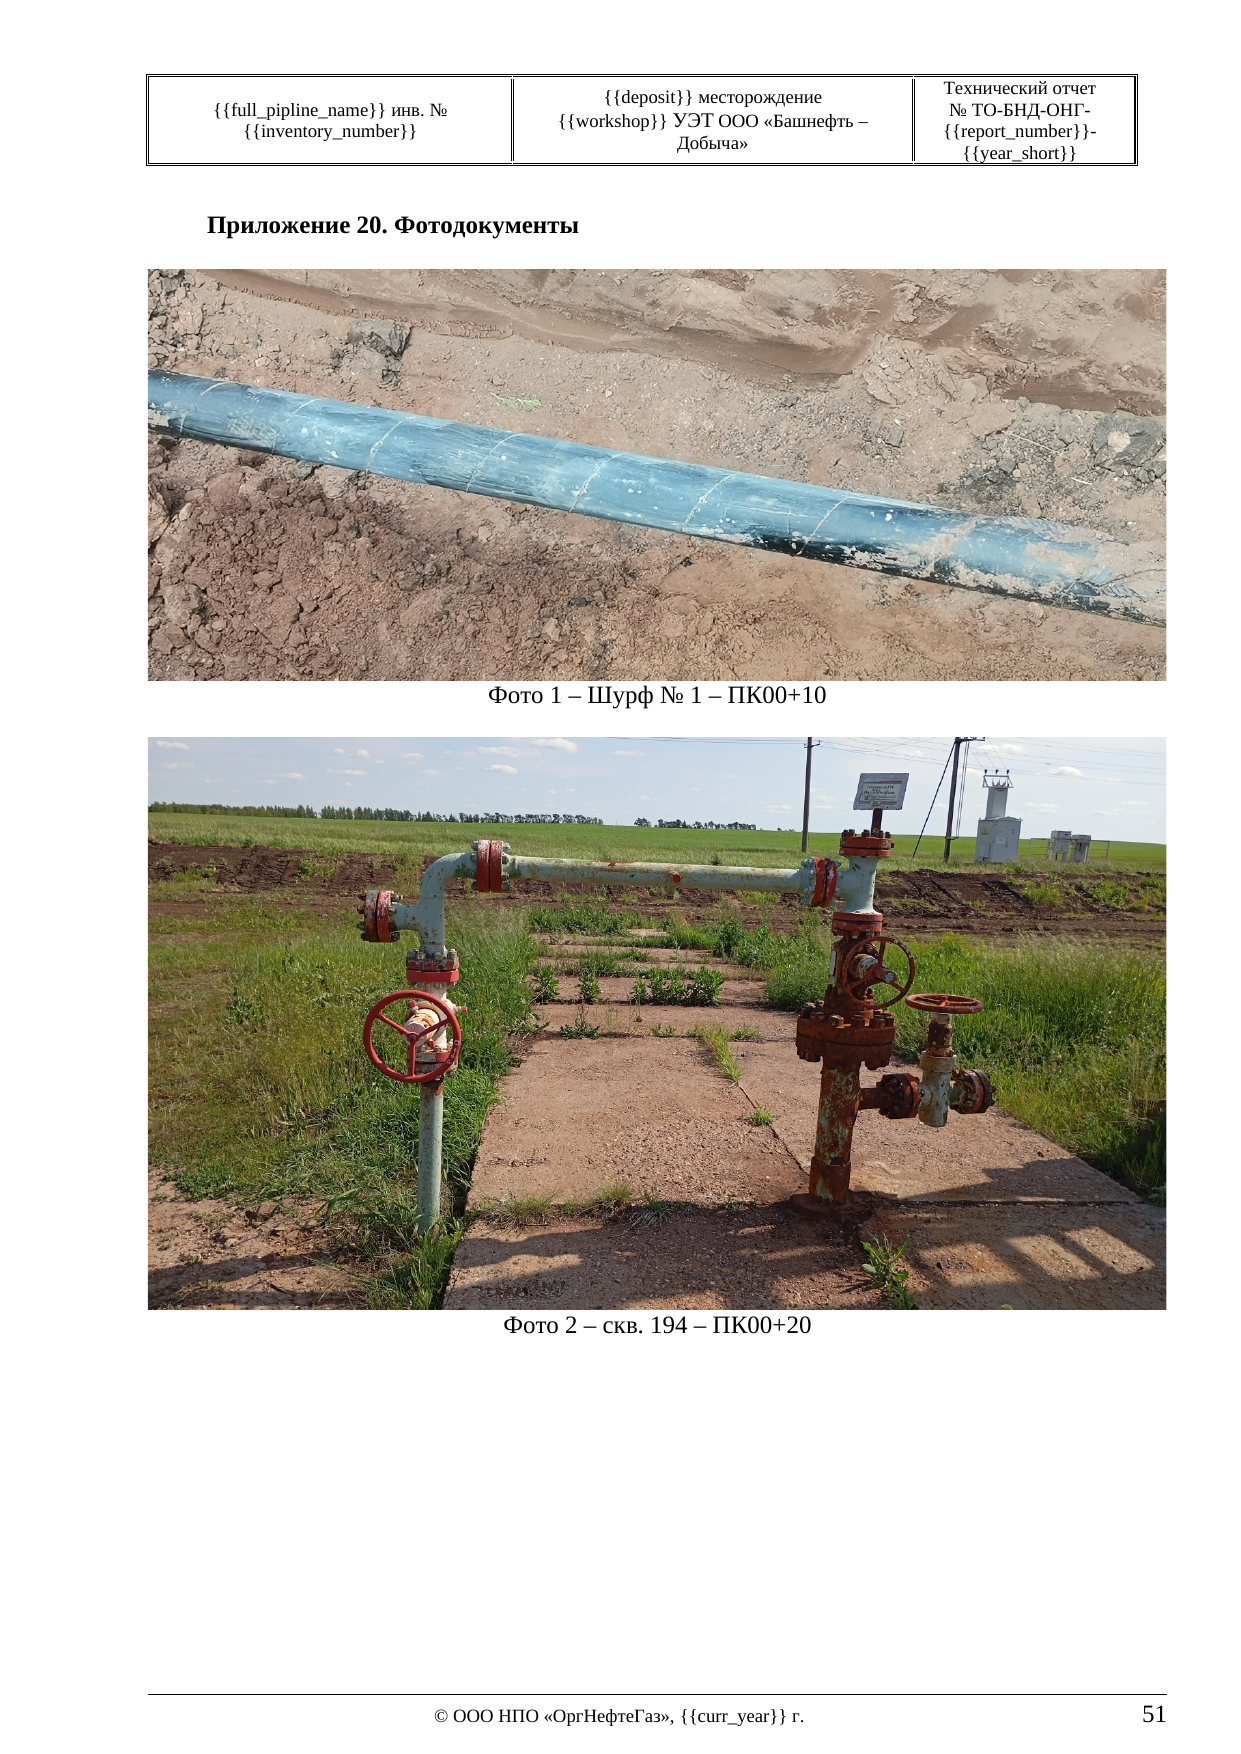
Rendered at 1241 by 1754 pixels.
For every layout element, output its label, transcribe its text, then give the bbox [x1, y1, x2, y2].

picture [147, 737, 1167, 1310]
picture [147, 269, 1167, 681]
text Фото 1 – Шурф № 1 – ПК00+10 [148, 681, 1167, 709]
subtitle Приложение 20. Фотодокументы [148, 210, 1167, 239]
text Фото 2 – скв. 194 – ПК00+20 [148, 1310, 1167, 1338]
